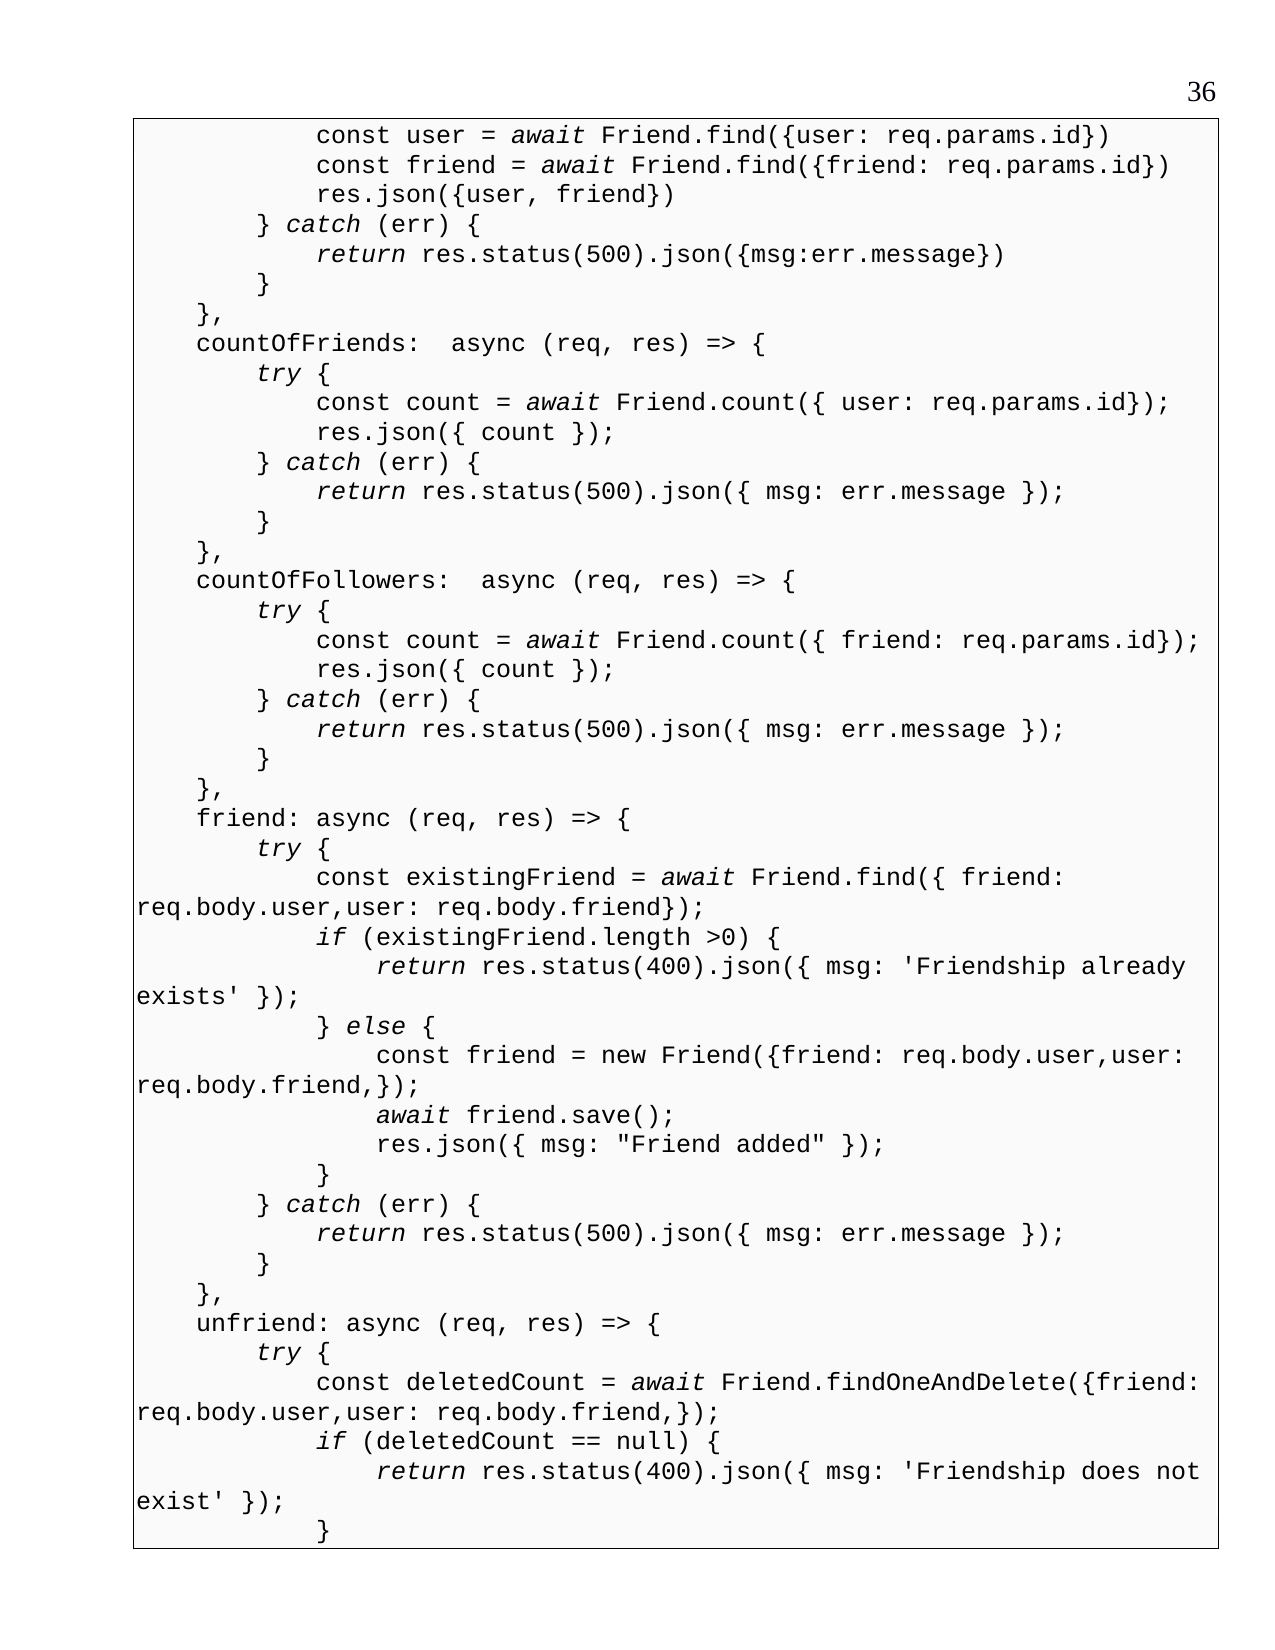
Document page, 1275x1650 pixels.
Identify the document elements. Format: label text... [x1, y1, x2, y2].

text await friend.save(); [136, 1101, 1216, 1131]
text const user = await Friend.find({user: req.params.id}) [134, 119, 1218, 151]
text const deletedCount = await Friend.findOneAndDelete({friend: req.body.user,user: req.body.friend,}); [136, 1368, 1216, 1427]
text if (existingFriend.length >0) { [136, 923, 1216, 952]
text }, [136, 774, 1216, 804]
text res.json({ count }); [136, 656, 1216, 685]
text } catch (err) { [136, 685, 1216, 715]
text } [136, 1160, 1216, 1190]
text res.json({ msg: "Friend added" }); [136, 1131, 1216, 1160]
text friend: async (req, res) => { [136, 804, 1216, 834]
text try { [136, 1338, 1216, 1368]
text return res.status(500).json({ msg: err.message }); [136, 1220, 1216, 1249]
text } catch (err) { [136, 1190, 1216, 1220]
text return res.status(400).json({ msg: 'Friendship already exists' }); [136, 952, 1216, 1012]
text countOfFollowers: async (req, res) => { [136, 567, 1216, 596]
text }, [136, 299, 1216, 329]
text }, [136, 1279, 1216, 1309]
text const existingFriend = await Friend.find({ friend: req.body.user,user: req.body.friend}); [136, 863, 1216, 923]
text return res.status(500).json({ msg: err.message }); [136, 715, 1216, 745]
text } [136, 507, 1216, 537]
text } else { [136, 1012, 1216, 1042]
text if (deletedCount == null) { [136, 1427, 1216, 1457]
text } [136, 1249, 1216, 1279]
text try { [136, 596, 1216, 626]
text const friend = await Friend.find({friend: req.params.id}) [136, 151, 1216, 181]
text return res.status(500).json({ msg: err.message }); [136, 477, 1216, 507]
text }, [136, 537, 1216, 567]
text res.json({ count }); [136, 418, 1216, 448]
text try { [136, 359, 1216, 388]
text } [136, 745, 1216, 774]
text const count = await Friend.count({ friend: req.params.id}); [136, 626, 1216, 656]
text const count = await Friend.count({ user: req.params.id}); [136, 388, 1216, 418]
text } catch (err) { [136, 448, 1216, 477]
text return res.status(500).json({msg:err.message}) [136, 240, 1216, 270]
text } [134, 1513, 1218, 1548]
text } [136, 270, 1216, 299]
text try { [136, 834, 1216, 863]
text return res.status(400).json({ msg: 'Friendship does not exist' }); [136, 1457, 1216, 1513]
text countOfFriends: async (req, res) => { [136, 329, 1216, 359]
text unfriend: async (req, res) => { [136, 1309, 1216, 1338]
text res.json({user, friend}) [136, 181, 1216, 210]
text const friend = new Friend({friend: req.body.user,user: req.body.friend,}); [136, 1042, 1216, 1101]
text } catch (err) { [136, 210, 1216, 240]
